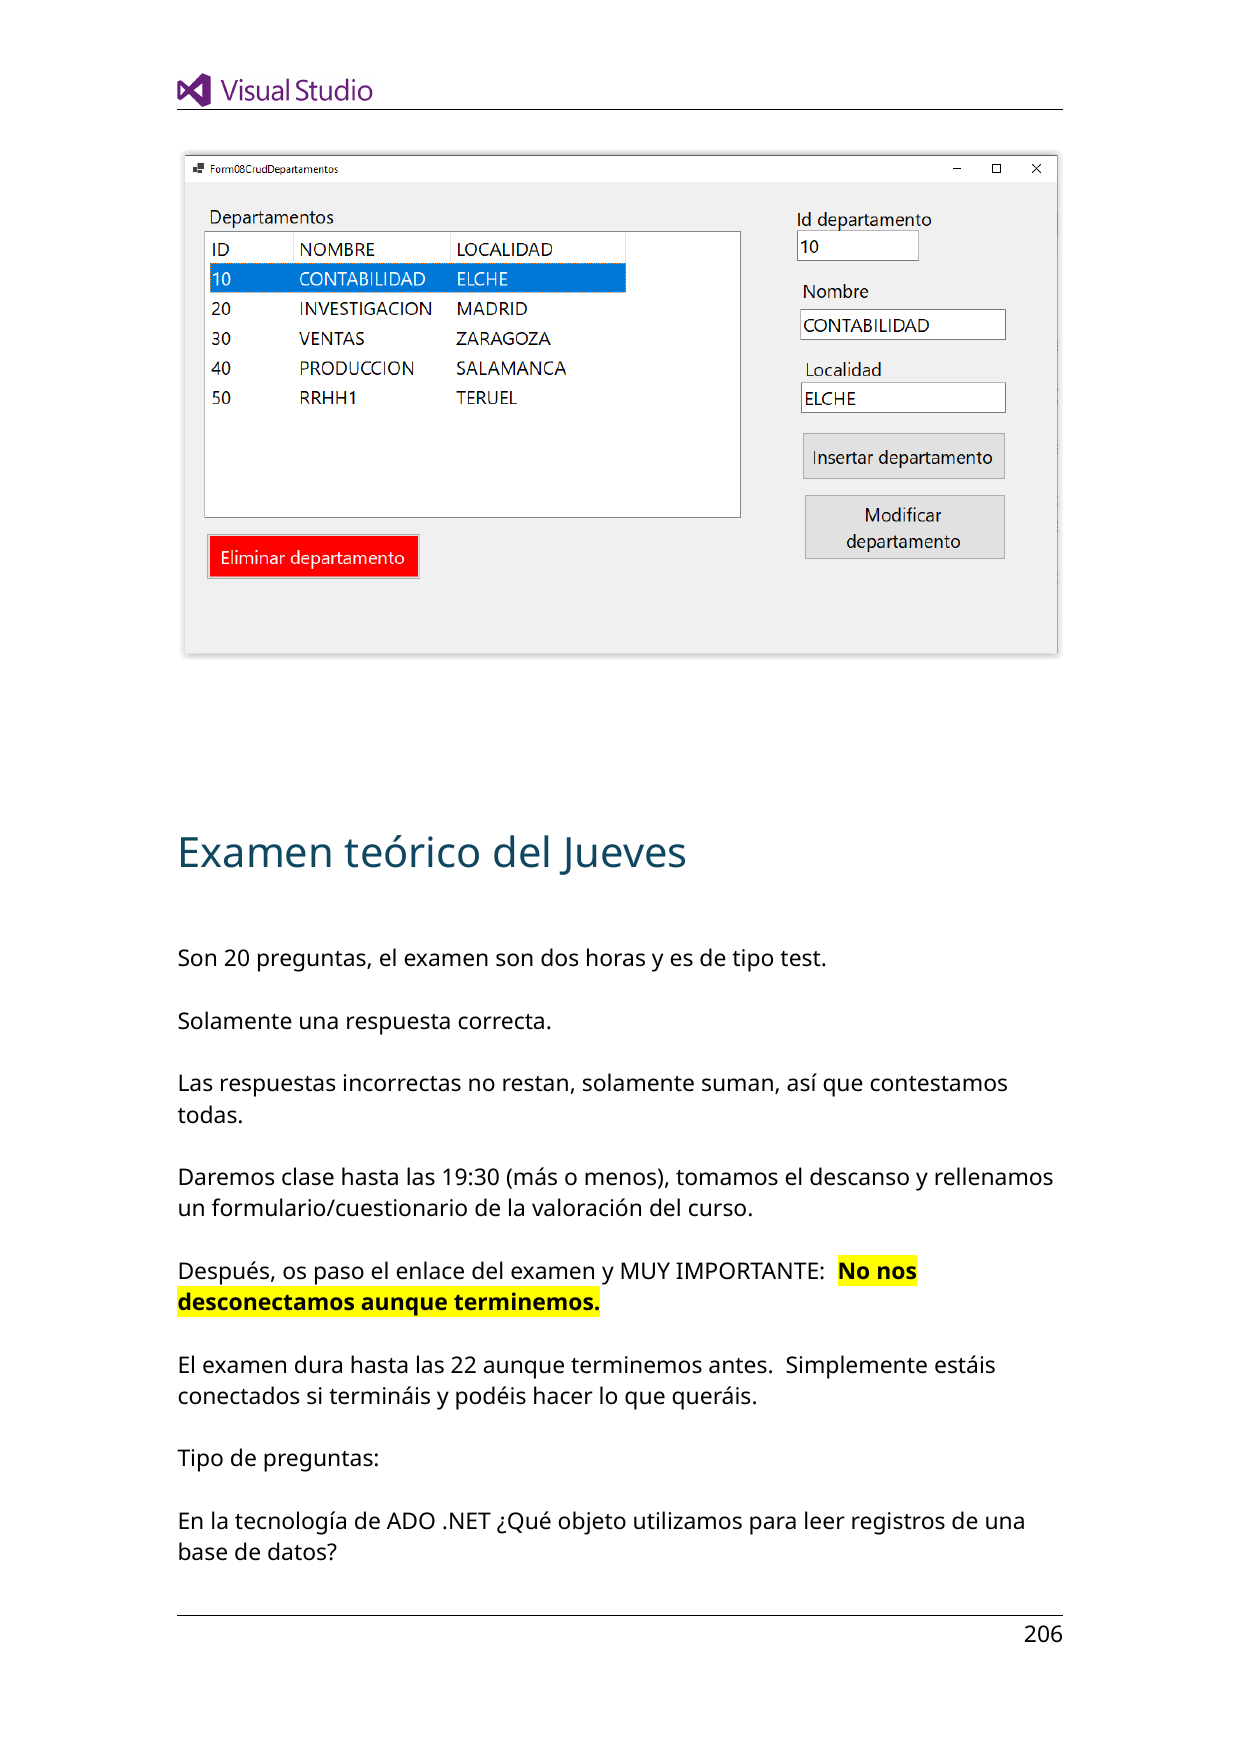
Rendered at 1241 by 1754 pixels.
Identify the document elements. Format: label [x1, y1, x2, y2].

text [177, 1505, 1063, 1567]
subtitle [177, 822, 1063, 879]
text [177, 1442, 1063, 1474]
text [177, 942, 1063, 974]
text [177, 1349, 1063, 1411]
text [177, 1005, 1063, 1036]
picture [177, 73, 375, 107]
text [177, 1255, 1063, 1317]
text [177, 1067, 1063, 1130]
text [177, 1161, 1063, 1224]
picture [177, 147, 1063, 660]
